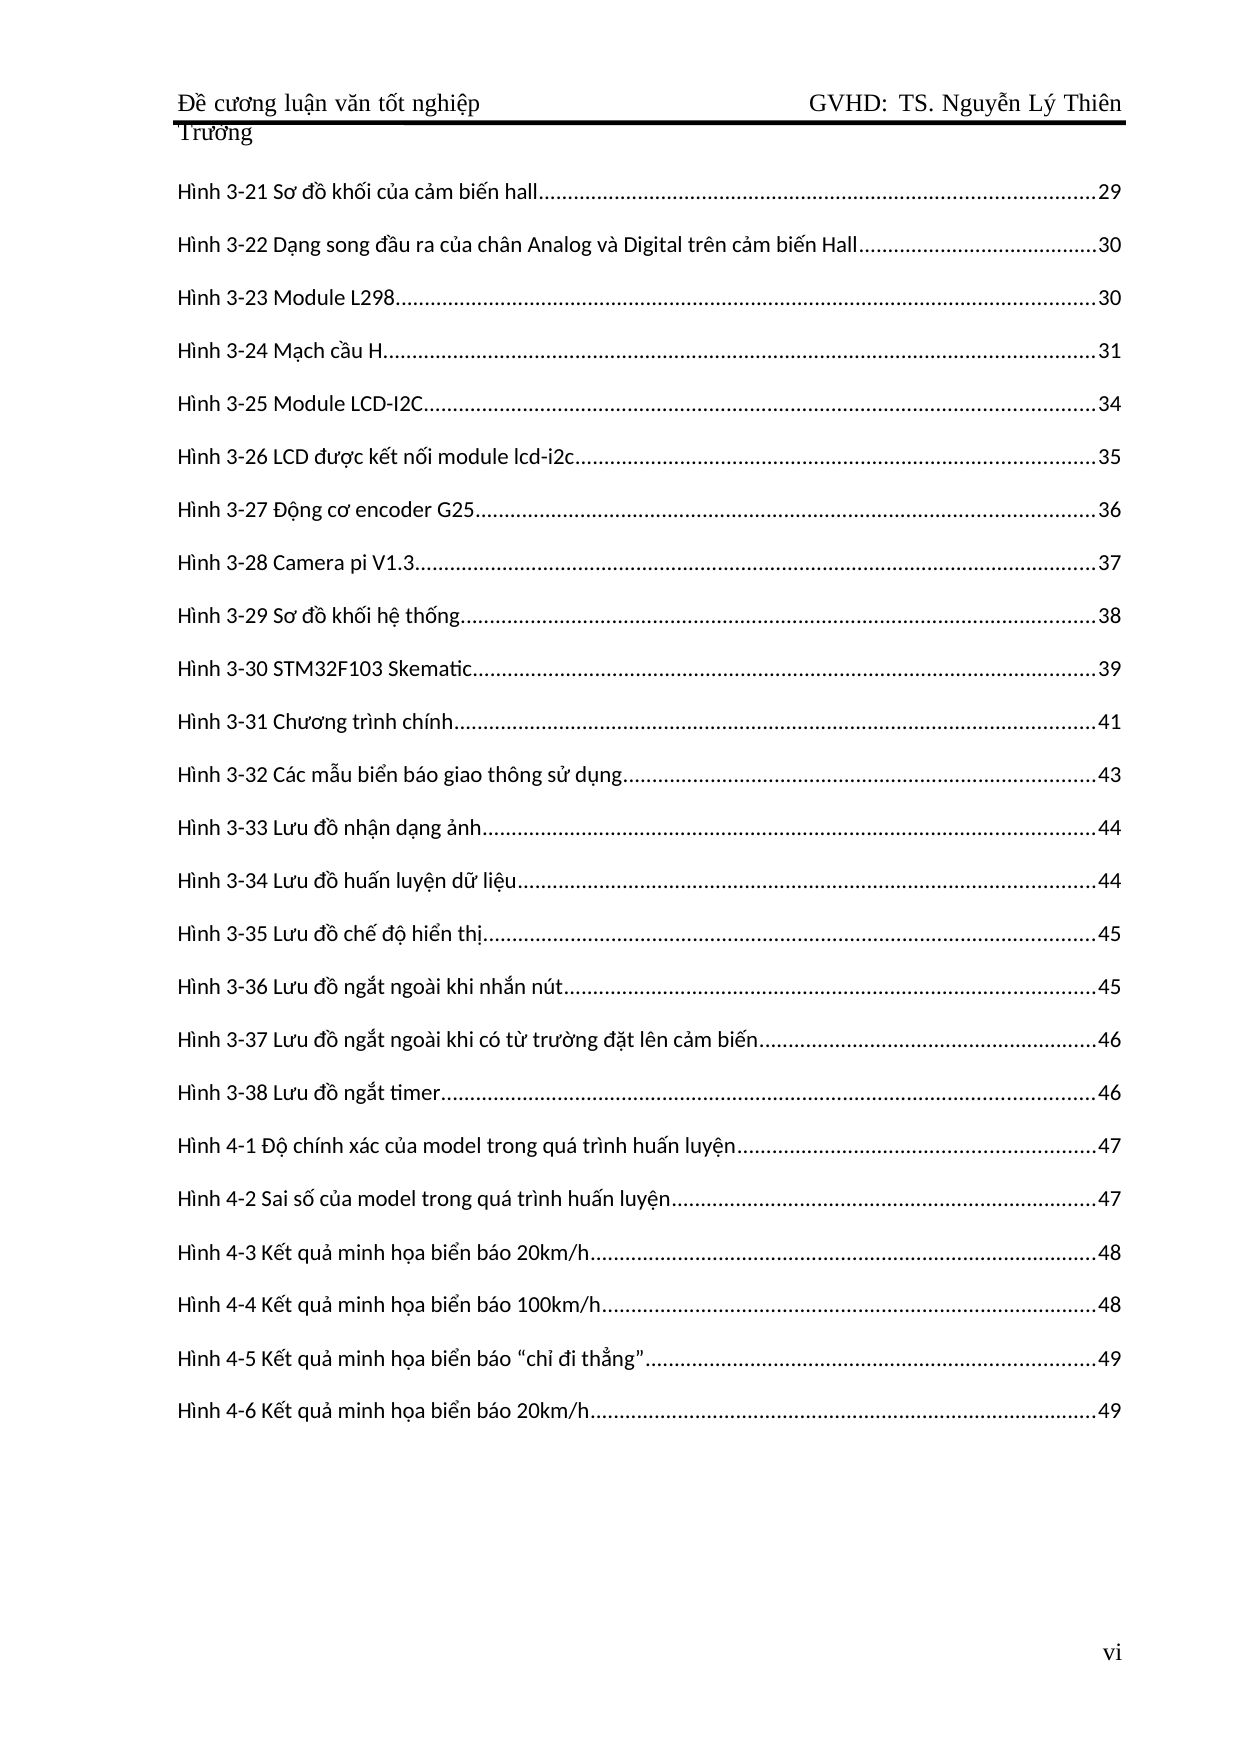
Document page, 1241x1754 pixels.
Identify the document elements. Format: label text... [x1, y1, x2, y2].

text Hình 4-5 Kết quả minh họa biển báo “chỉ đi thẳng” 49 [177, 1344, 1122, 1372]
text Hình 3-23 Module L298 30 [177, 283, 1122, 311]
text Hình 4-6 Kết quả minh họa biển báo 20km/h 49 [177, 1397, 1122, 1425]
text Hình 3-36 Lưu đồ ngắt ngoài khi nhắn nút 45 [177, 972, 1122, 1001]
text Hình 3-26 LCD được kết nối module lcd-i2c 35 [177, 442, 1122, 470]
text Hình 3-37 Lưu đồ ngắt ngoài khi có từ trường đặt lên cảm biến 46 [177, 1026, 1122, 1053]
text Hình 4-3 Kết quả minh họa biển báo 20km/h 48 [177, 1238, 1122, 1266]
text Hình 3-32 Các mẫu biển báo giao thông sử dụng 43 [177, 760, 1122, 788]
text Hình 4-1 Độ chính xác của model trong quá trình huấn luyện 47 [177, 1132, 1122, 1159]
text Hình 3-38 Lưu đồ ngắt timer 46 [177, 1078, 1122, 1107]
text Hình 3-34 Lưu đồ huấn luyện dữ liệu 44 [177, 866, 1122, 894]
text Hình 3-24 Mạch cầu H 31 [177, 336, 1122, 364]
text Hình 3-30 STM32F103 Skematic 39 [177, 654, 1122, 682]
text Hình 3-27 Động cơ encoder G25 36 [177, 495, 1122, 523]
text Hình 3-31 Chương trình chính 41 [177, 707, 1122, 735]
text Hình 3-29 Sơ đồ khối hệ thống 38 [177, 601, 1122, 629]
text Hình 3-28 Camera pi V1.3 37 [177, 548, 1122, 576]
text Hình 3-22 Dạng song đầu ra của chân Analog và Digital trên cảm biến Hall 30 [177, 230, 1122, 258]
text Hình 3-35 Lưu đồ chế độ hiển thị 45 [177, 919, 1122, 947]
text Hình 4-4 Kết quả minh họa biển báo 100km/h 48 [177, 1291, 1122, 1319]
text Hình 3-33 Lưu đồ nhận dạng ảnh 44 [177, 813, 1122, 841]
text Hình 3-21 Sơ đồ khối của cảm biến hall 29 [177, 177, 1122, 205]
text Hình 3-25 Module LCD-I2C 34 [177, 389, 1122, 417]
text Hình 4-2 Sai số của model trong quá trình huấn luyện 47 [177, 1184, 1122, 1213]
